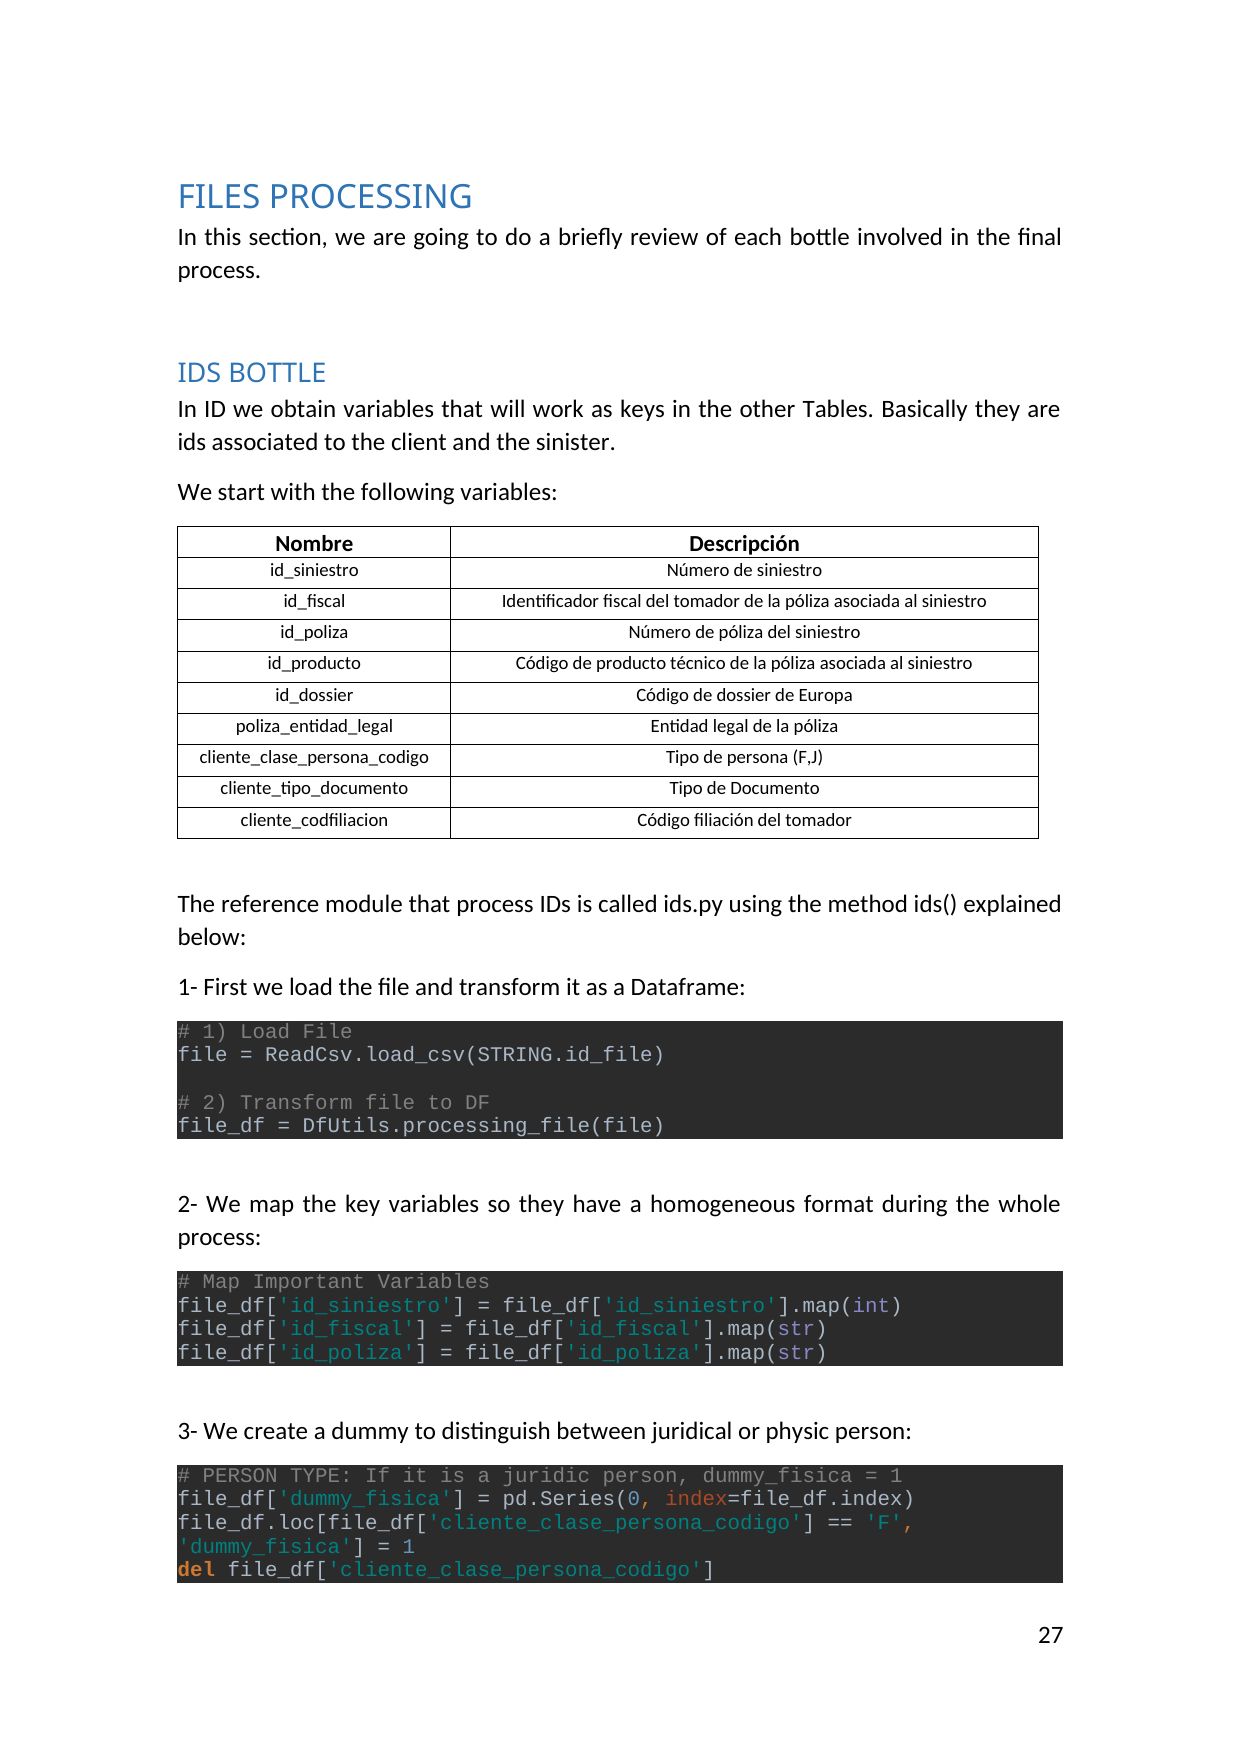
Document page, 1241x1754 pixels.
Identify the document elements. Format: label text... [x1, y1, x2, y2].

table_cell id_dossier [178, 683, 450, 713]
text # 1) Load File file = ReadCsv.load_csv(STRING.id_file) # 2) Transform file to DF file_df = DfUtils.processing_file(file) [177, 1021, 1063, 1139]
table_cell Entidad legal de la póliza [451, 714, 1038, 744]
table_cell Código de dossier de Europa [451, 683, 1038, 713]
text # PERSON TYPE: If it is a juridic person, dummy_fisica = 1 file_df['dummy_fisica'] = pd.Series(0, index=file_df.index) file_df.loc[file_df['cliente_clase_persona_codigo'] == 'F', 'dummy_fisica'] = 1 del file_df['cliente_clase_persona_codigo'] [177, 1465, 1063, 1583]
table_cell cliente_tipo_documento [178, 777, 450, 807]
table_cell Número de siniestro [451, 558, 1038, 588]
text 3- We create a dummy to distinguish between juridical or physic person: [177, 1415, 1063, 1446]
text 1- First we load the file and transform it as a Dataframe: [177, 971, 1063, 1002]
table_cell id_siniestro [178, 558, 450, 588]
table_header Descripción [451, 527, 1038, 557]
text In this section, we are going to do a briefly review of each bottle involved in the final process. [177, 222, 1063, 285]
table_cell Número de póliza del siniestro [451, 620, 1038, 651]
table_cell id_producto [178, 652, 450, 682]
subtitle FILES PROCESSING [177, 173, 1063, 218]
table_header Nombre [178, 527, 450, 557]
table_cell cliente_codfiliacion [178, 808, 450, 838]
table_cell cliente_clase_persona_codigo [178, 745, 450, 776]
table_cell id_poliza [178, 620, 450, 651]
text We start with the following variables: [177, 476, 1063, 506]
subtitle IDS BOTTLE [177, 354, 1063, 391]
table_cell Tipo de persona (F,J) [451, 745, 1038, 776]
text The reference module that process IDs is called ids.py using the method ids() explained below: [177, 889, 1063, 952]
text 2- We map the key variables so they have a homogeneous format during the whole process: [177, 1188, 1063, 1252]
table_cell id_fiscal [178, 589, 450, 619]
text # Map Important Variables file_df['id_siniestro'] = file_df['id_siniestro'].map(int) file_df['id_fiscal'] = file_df['id_fiscal'].map(str) file_df['id_poliza'] = file_df['id_poliza'].map(str) [177, 1271, 1063, 1366]
table_cell Código de producto técnico de la póliza asociada al siniestro [451, 652, 1038, 682]
table_cell Código filiación del tomador [451, 808, 1038, 838]
table_cell poliza_entidad_legal [178, 714, 450, 744]
text In ID we obtain variables that will work as keys in the other Tables. Basically they are ids associated to the client and the sinister. [177, 393, 1063, 457]
table_cell Tipo de Documento [451, 777, 1038, 807]
table_cell Identificador fiscal del tomador de la póliza asociada al siniestro [451, 589, 1038, 619]
